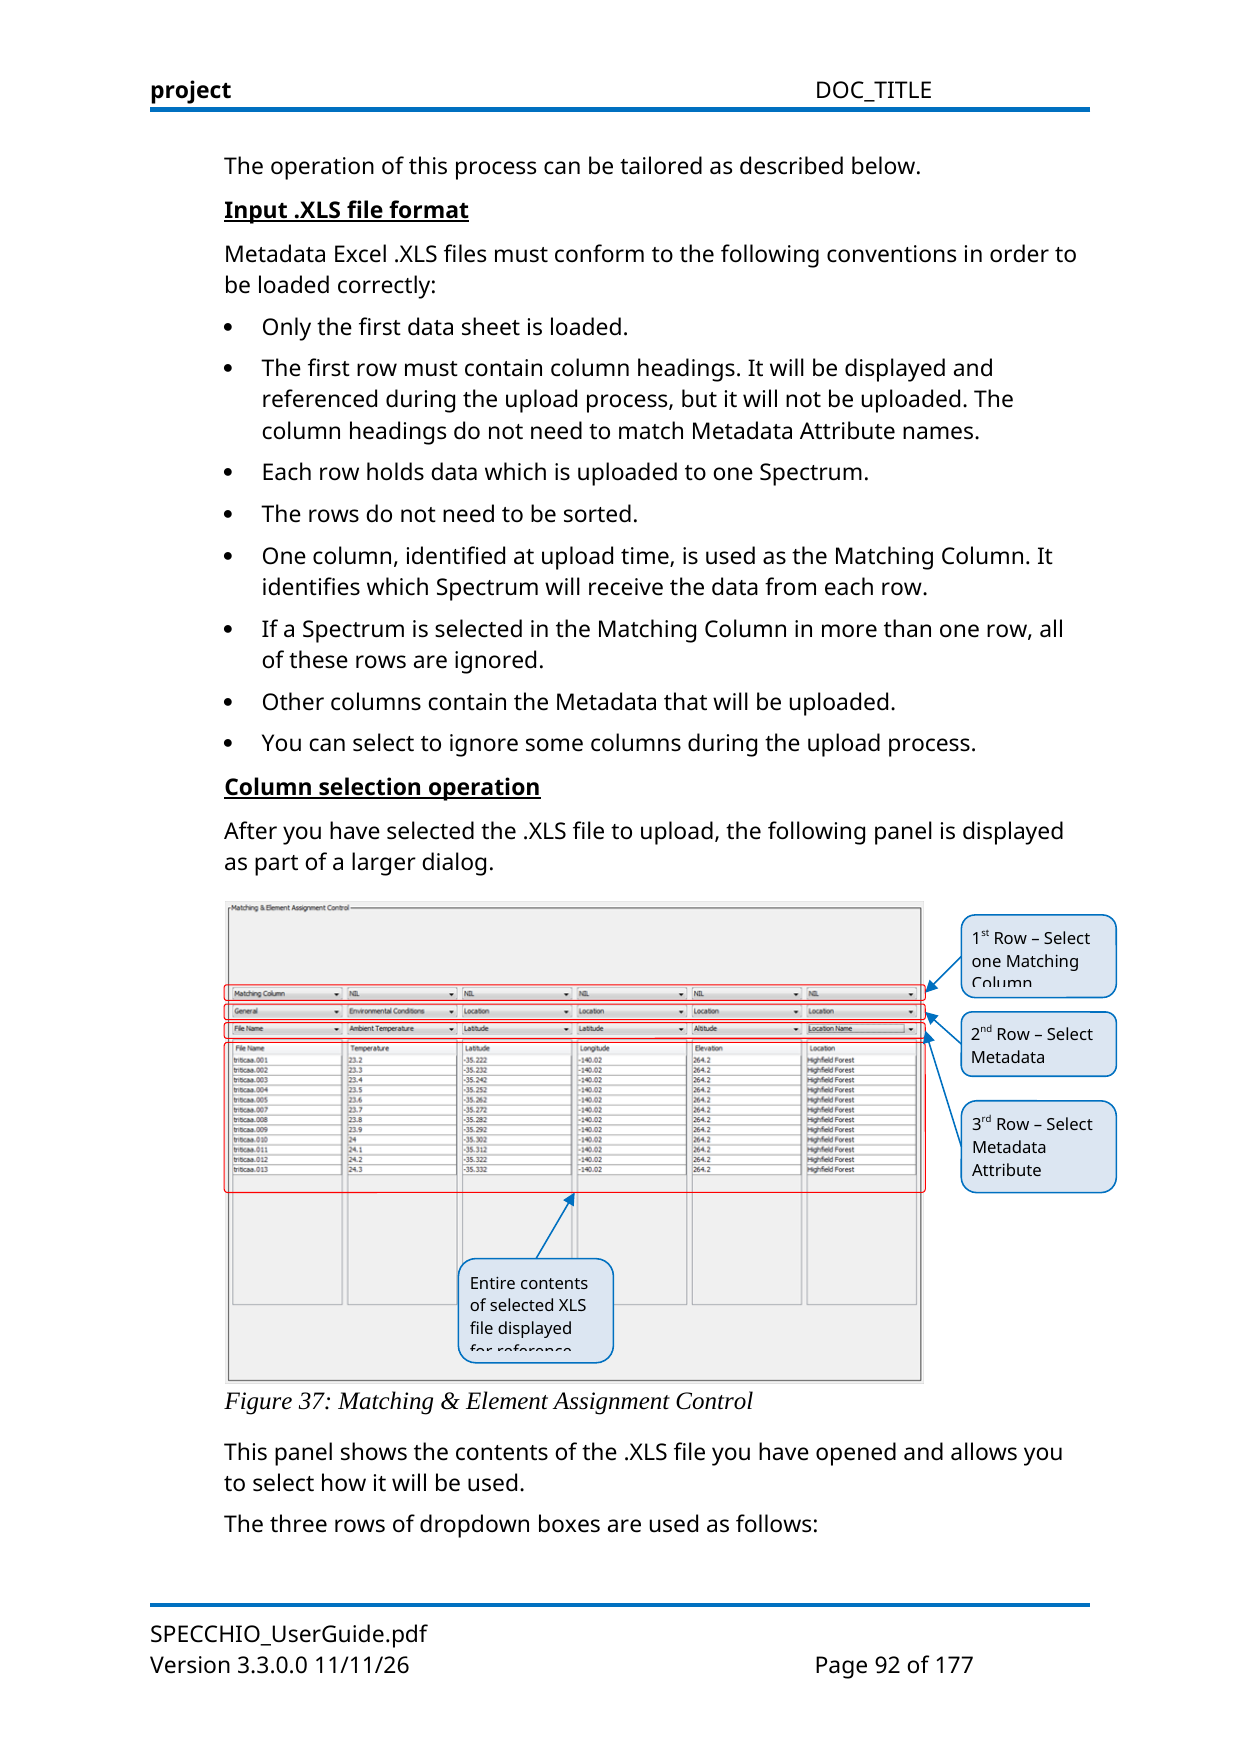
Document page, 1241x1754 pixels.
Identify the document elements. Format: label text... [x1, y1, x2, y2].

picture [223, 1019, 926, 1023]
subtitle Column selection operation [224, 771, 1090, 802]
text The rows do not need to be sorted. [224, 498, 1090, 529]
picture [225, 1005, 924, 1019]
text Only the first data sheet is loaded. [224, 310, 1090, 342]
text The first row must contain column headings. It will be displayed and referenced during the upload process, but it will not be uploaded. The column headings do not need to match Metadata Attribute names. [224, 352, 1090, 446]
text Each row holds data which is uploaded to one Spectrum. [224, 456, 1090, 487]
text After you have selected the .XLS file to upload, the following panel is displayed as part of a larger dialog. [224, 814, 1090, 877]
picture [223, 1038, 923, 1044]
text This panel shows the contents of the .XLS file you have opened and allows you to select how it will be used. [224, 1436, 1090, 1498]
text You can select to ignore some columns during the upload process. [224, 727, 1090, 758]
text Other columns contain the Metadata that will be uploaded. [224, 685, 1090, 717]
text If a Spectrum is selected in the Matching Column in more than one row, all of these rows are ignored. [224, 612, 1090, 675]
picture [223, 899, 926, 985]
picture [225, 1024, 924, 1037]
picture [223, 1191, 926, 1386]
text The operation of this process can be tailored as described below. [224, 150, 1090, 181]
text One column, identified at upload time, is used as the Matching Column. It identifies which Spectrum will receive the data from each row. [224, 539, 1090, 602]
picture [225, 986, 924, 999]
text The three rows of dropdown boxes are used as follows: [224, 1508, 1090, 1540]
subtitle Input .XLS file format [224, 194, 1090, 225]
text Figure : Matching & Element Assignment Control [224, 1386, 1090, 1415]
picture [225, 1043, 924, 1191]
picture [223, 1000, 926, 1005]
text Metadata Excel .XLS files must conform to the following conventions in order to be loaded correctly: [224, 237, 1090, 300]
